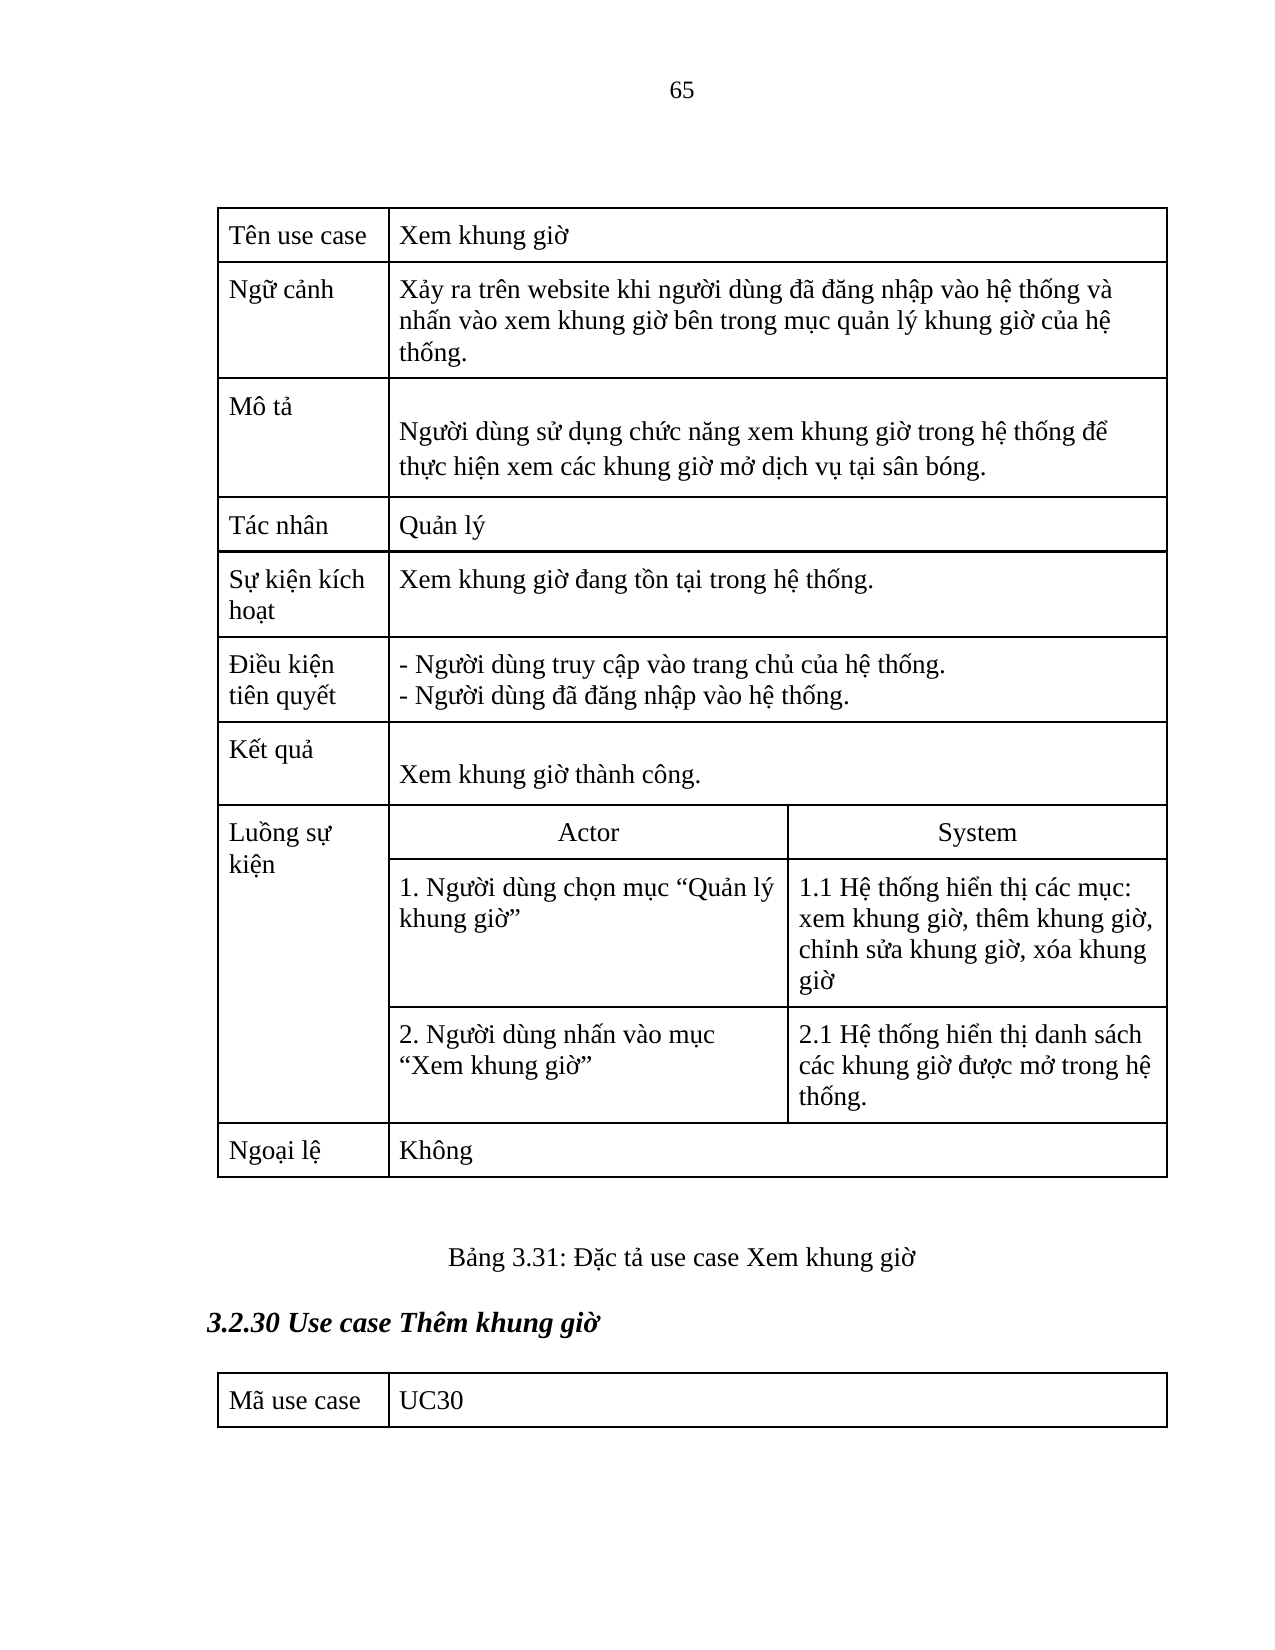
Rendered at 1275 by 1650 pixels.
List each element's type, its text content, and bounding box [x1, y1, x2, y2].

table_cell Điều kiện tiên quyết [219, 638, 388, 721]
table_cell 2.1 Hệ thống hiển thị danh sách các khung giờ được mở trong hệ thống. [789, 1008, 1166, 1122]
text Bảng 3.31: Đặc tả use case Xem khung giờ [207, 1241, 1157, 1273]
table_cell Tên use case [219, 209, 388, 261]
table_cell System [789, 806, 1166, 858]
table_cell Không [390, 1124, 1166, 1176]
table_cell Tác nhân [219, 498, 388, 550]
text 3.2.30 Use case Thêm khung giờ [207, 1305, 1157, 1338]
table_cell Luồng sự kiện [219, 806, 388, 1122]
table_cell Sự kiện kích hoạt [219, 553, 388, 636]
table_cell - Người dùng truy cập vào trang chủ của hệ thống. - Người dùng đã đăng nhập vào hệ thống. [390, 638, 1166, 721]
table_cell Quản lý [390, 498, 1166, 550]
table_cell Xem khung giờ thành công. [390, 723, 1166, 804]
table_cell Xảy ra trên website khi người dùng đã đăng nhập vào hệ thống và nhấn vào xem khung giờ bên trong mục quản lý khung giờ của hệ thống. [390, 263, 1166, 377]
table_cell 1.1 Hệ thống hiển thị các mục: xem khung giờ, thêm khung giờ, chỉnh sửa khung giờ, xóa khung giờ [789, 860, 1166, 1006]
table_cell 1. Người dùng chọn mục “Quản lý khung giờ” [390, 860, 787, 1006]
table_cell Người dùng sử dụng chức năng xem khung giờ trong hệ thống để thực hiện xem các khung giờ mở dịch vụ tại sân bóng. [390, 379, 1166, 496]
table_cell Xem khung giờ đang tồn tại trong hệ thống. [390, 553, 1166, 636]
table_cell Ngoại lệ [219, 1124, 388, 1176]
table_cell Actor [390, 806, 787, 858]
table_cell Kết quả [219, 723, 388, 804]
table_cell Xem khung giờ [390, 209, 1166, 261]
table_cell Mô tả [219, 379, 388, 496]
table_cell Ngữ cảnh [219, 263, 388, 377]
table_header Mã use case [219, 1374, 388, 1426]
table_header UC30 [390, 1374, 1166, 1426]
table_cell 2. Người dùng nhấn vào mục “Xem khung giờ” [390, 1008, 787, 1122]
